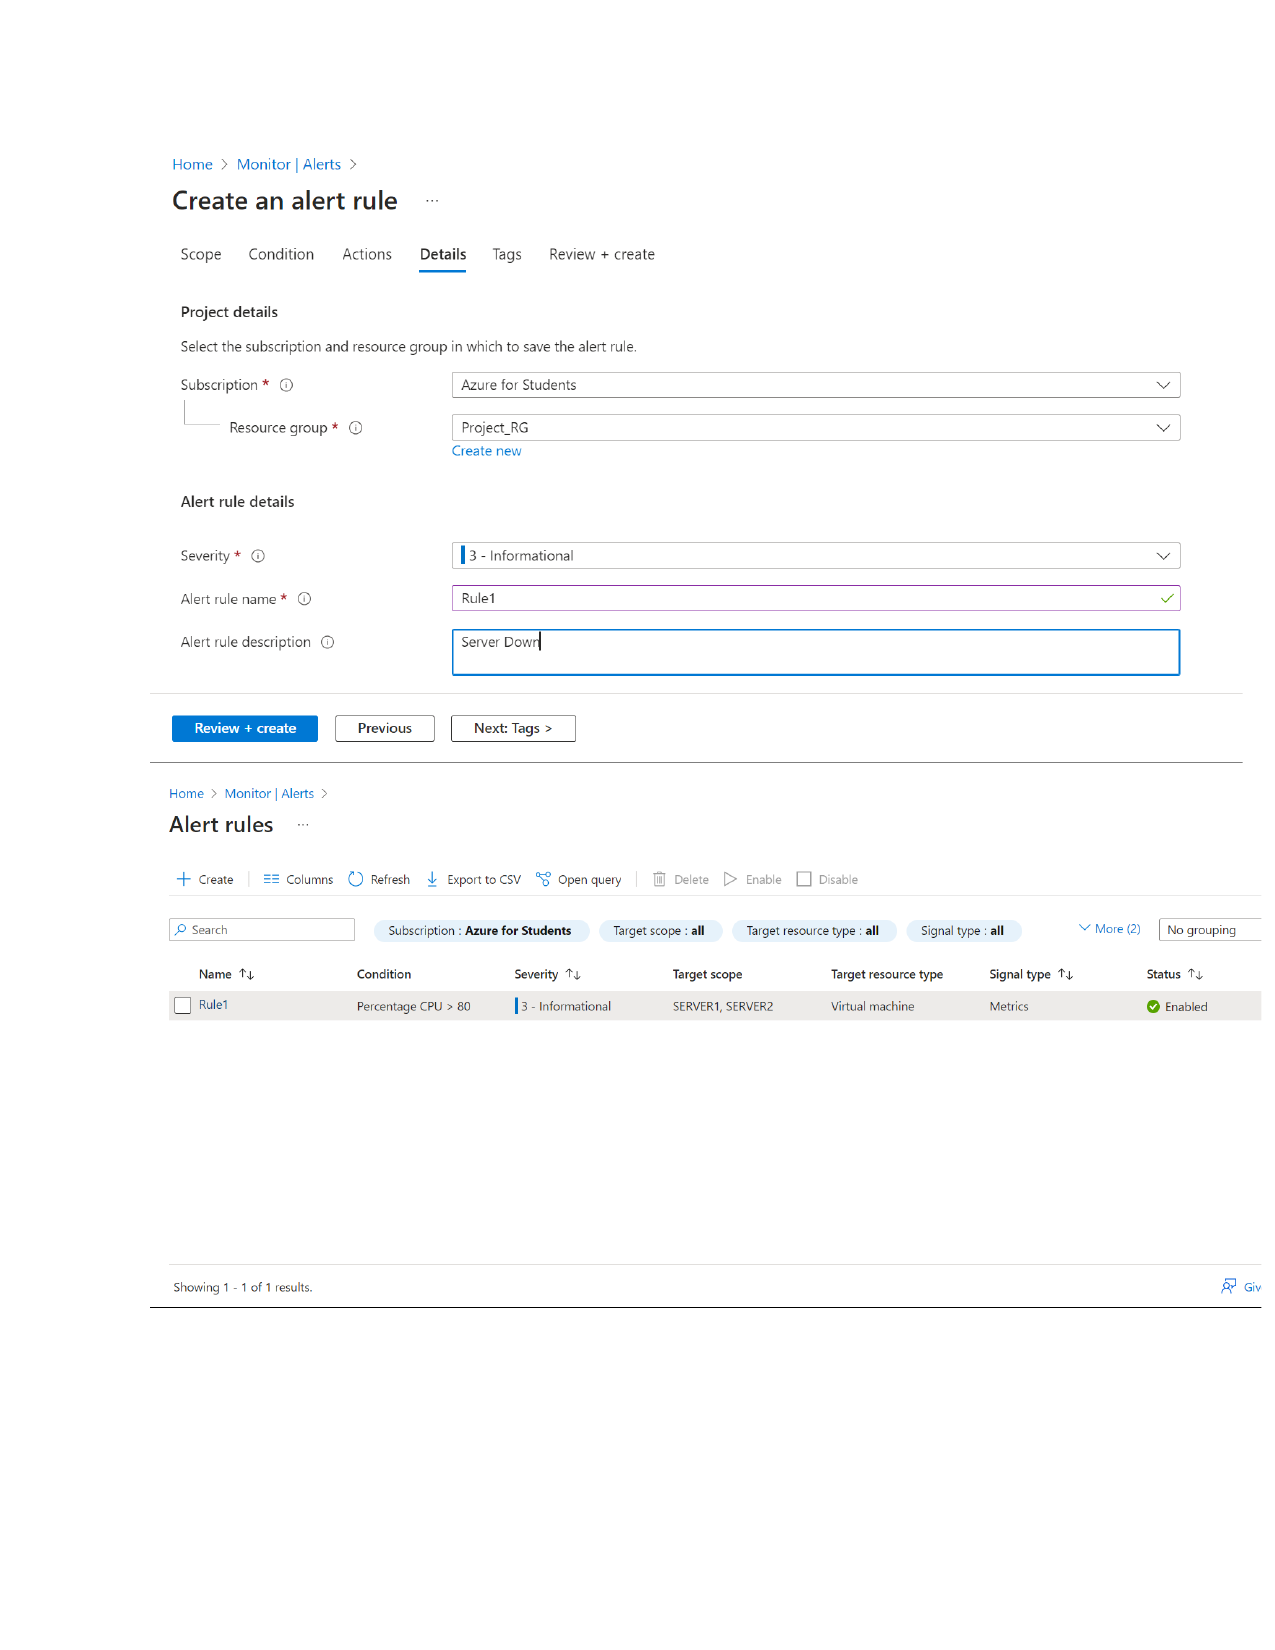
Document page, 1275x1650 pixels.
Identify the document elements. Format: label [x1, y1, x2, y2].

picture [150, 150, 1243, 763]
picture [150, 781, 1262, 1308]
